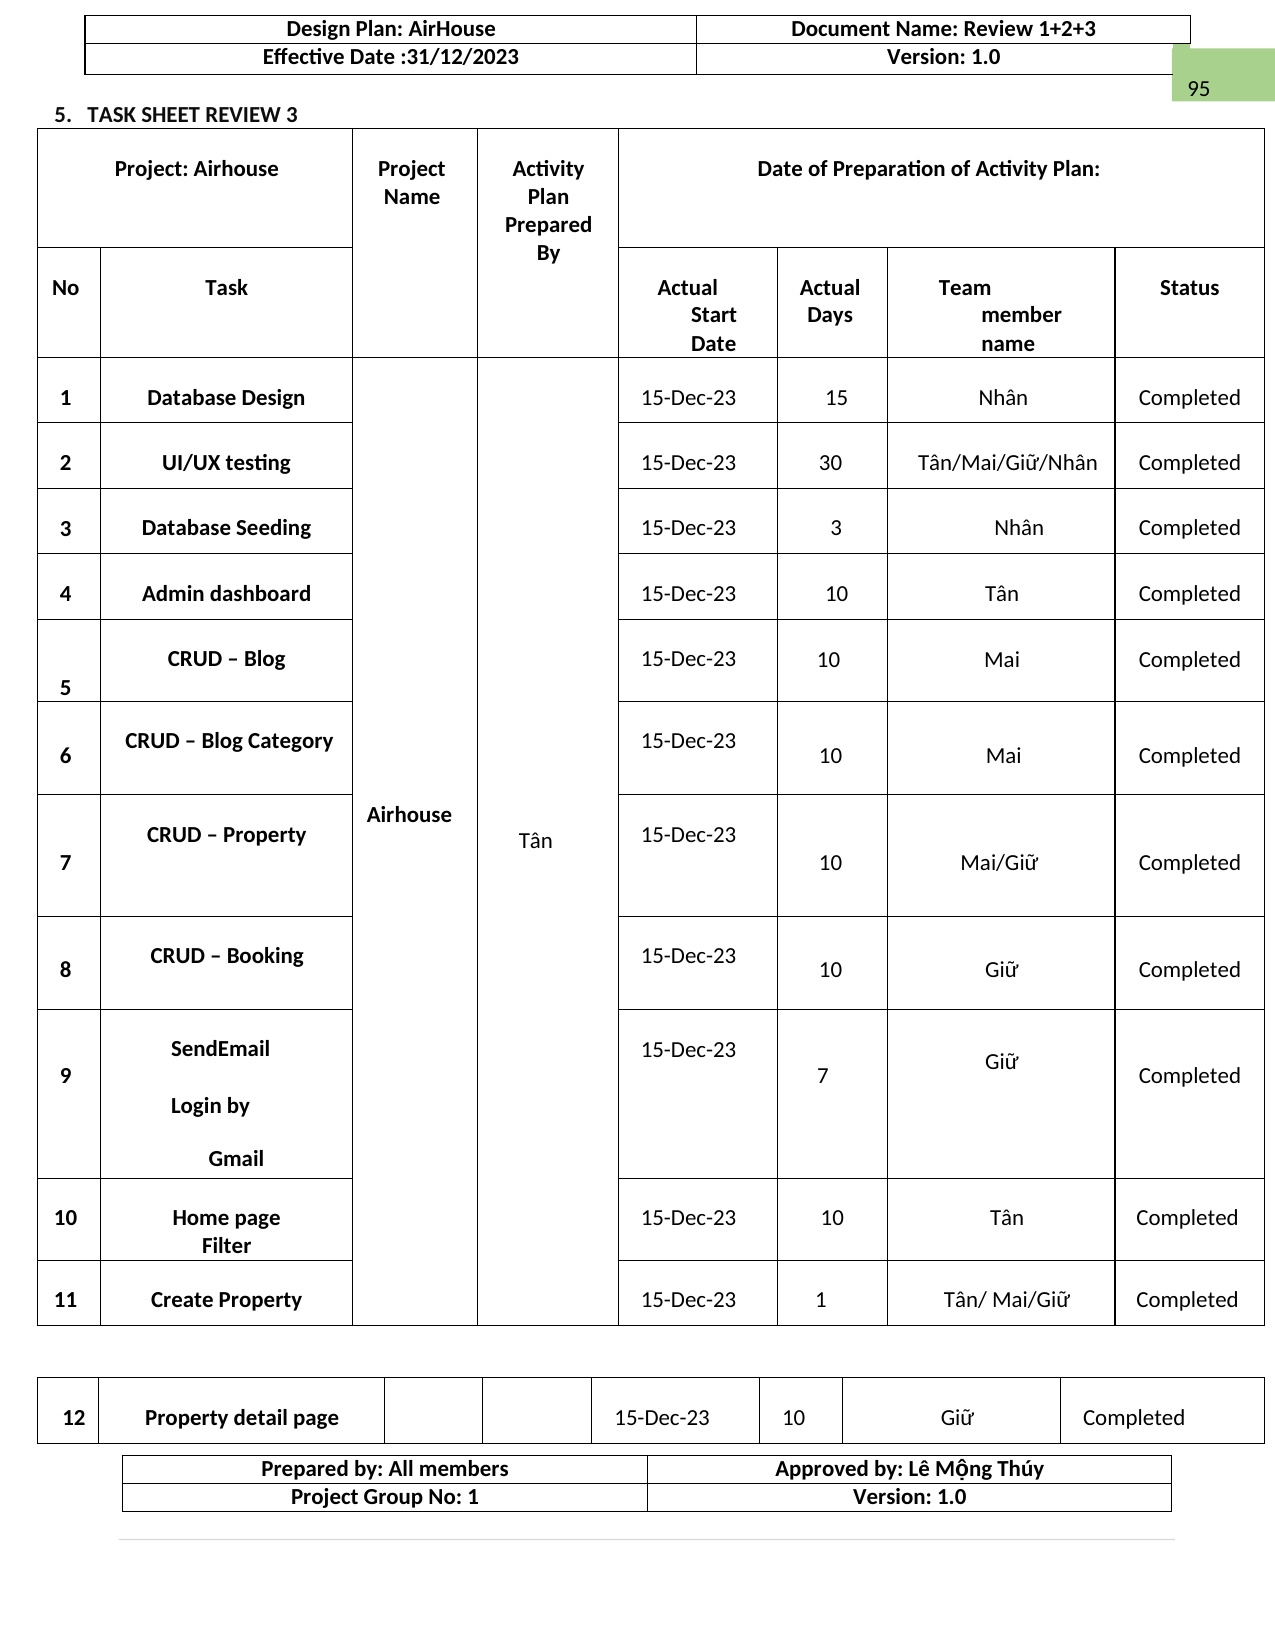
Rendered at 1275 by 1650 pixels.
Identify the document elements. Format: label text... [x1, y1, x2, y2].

table_cell Completed [1116, 620, 1264, 701]
table_cell 15-Dec-23 [619, 620, 777, 701]
table_cell 15-Dec-23 [619, 358, 777, 422]
table_cell CRUD – Blog Category [101, 702, 352, 794]
table_cell 1 [778, 1261, 887, 1325]
table_cell Actual Days [778, 248, 887, 357]
table_header [385, 1378, 482, 1442]
table_cell Completed [1116, 795, 1264, 916]
table_cell 5 [38, 620, 100, 701]
table_header 15-Dec-23 [592, 1378, 759, 1442]
table_cell CRUD – Booking [101, 917, 352, 1009]
table_cell 6 [38, 702, 100, 794]
table_cell 15 [778, 358, 887, 422]
table_cell 15-Dec-23 [619, 702, 777, 794]
table_cell 3 [38, 489, 100, 553]
table_cell Completed [1116, 489, 1264, 553]
table_cell No [38, 248, 100, 357]
table_cell Giữ [888, 917, 1114, 1009]
table_cell 2 [38, 423, 100, 488]
table_cell 10 [38, 1179, 100, 1259]
table_cell Tân [478, 358, 618, 1325]
table_cell Nhân [888, 489, 1114, 553]
table_cell Completed [1116, 917, 1264, 1009]
table_cell 7 [38, 795, 100, 916]
table_cell Home page Filter [101, 1179, 352, 1259]
table_cell Task [101, 248, 352, 357]
table_header Project: Airhouse [38, 129, 352, 247]
table_cell 11 [38, 1261, 100, 1325]
table_cell Tân/ Mai/Giữ [888, 1261, 1114, 1325]
table_cell Status [1116, 248, 1264, 357]
table_cell 15-Dec-23 [619, 795, 777, 916]
table_header 10 [760, 1378, 842, 1442]
table_cell 8 [38, 917, 100, 1009]
table_cell 15-Dec-23 [619, 423, 777, 488]
table_cell UI/UX testing [101, 423, 352, 488]
table_header Project Name [353, 129, 477, 357]
table_cell 15-Dec-23 [619, 1179, 777, 1259]
table_header Completed [1061, 1378, 1264, 1442]
table_header Date of Preparation of Activity Plan: [619, 129, 1264, 247]
table_cell Mai/Giữ [888, 795, 1114, 916]
table_cell CRUD – Property [101, 795, 352, 916]
table_cell Completed [1116, 358, 1264, 422]
table_cell CRUD – Blog [101, 620, 352, 701]
table_cell 4 [38, 554, 100, 619]
table_cell Completed [1116, 554, 1264, 619]
table_cell Completed [1116, 423, 1264, 488]
table_cell Mai [888, 620, 1114, 701]
table_cell Completed [1116, 1261, 1264, 1325]
table_cell Nhân [888, 358, 1114, 422]
table_cell 10 [778, 620, 887, 701]
table_header 12 [38, 1378, 98, 1442]
table_header Giữ [843, 1378, 1060, 1442]
table_cell SendEmail Login by Gmail [101, 1010, 352, 1177]
table_cell Tân/Mai/Giữ/Nhân [888, 423, 1114, 488]
table_cell 9 [38, 1010, 100, 1177]
table_cell 30 [778, 423, 887, 488]
table_cell 10 [778, 795, 887, 916]
table_cell 15-Dec-23 [619, 1010, 777, 1177]
table_cell Airhouse [353, 358, 477, 1325]
table_cell Create Property [101, 1261, 352, 1325]
table_cell Database Seeding [101, 489, 352, 553]
table_cell Admin dashboard [101, 554, 352, 619]
table_cell 7 [778, 1010, 887, 1177]
table_cell Completed [1116, 1179, 1264, 1259]
table_cell 15-Dec-23 [619, 917, 777, 1009]
table_cell Database Design [101, 358, 352, 422]
table_cell 10 [778, 554, 887, 619]
table_cell Tân [888, 1179, 1114, 1259]
table_cell 15-Dec-23 [619, 554, 777, 619]
table_cell 10 [778, 917, 887, 1009]
table_cell 15-Dec-23 [619, 489, 777, 553]
table_cell Mai [888, 702, 1114, 794]
table_header Property detail page [99, 1378, 384, 1442]
table_cell 10 [778, 702, 887, 794]
table_cell 15-Dec-23 [619, 1261, 777, 1325]
table_cell 1 [38, 358, 100, 422]
table_header [483, 1378, 591, 1442]
table_cell Team member name [888, 248, 1114, 357]
table_cell 3 [778, 489, 887, 553]
text 5. TASK SHEET REVIEW 3 [54, 100, 1264, 128]
table_cell 10 [778, 1179, 887, 1259]
table_cell Actual Start Date [619, 248, 777, 357]
table_cell Giữ [888, 1010, 1114, 1177]
table_cell Completed [1116, 702, 1264, 794]
table_cell Completed [1116, 1010, 1264, 1177]
table_header Activity Plan Prepared By [478, 129, 618, 357]
table_cell Tân [888, 554, 1114, 619]
